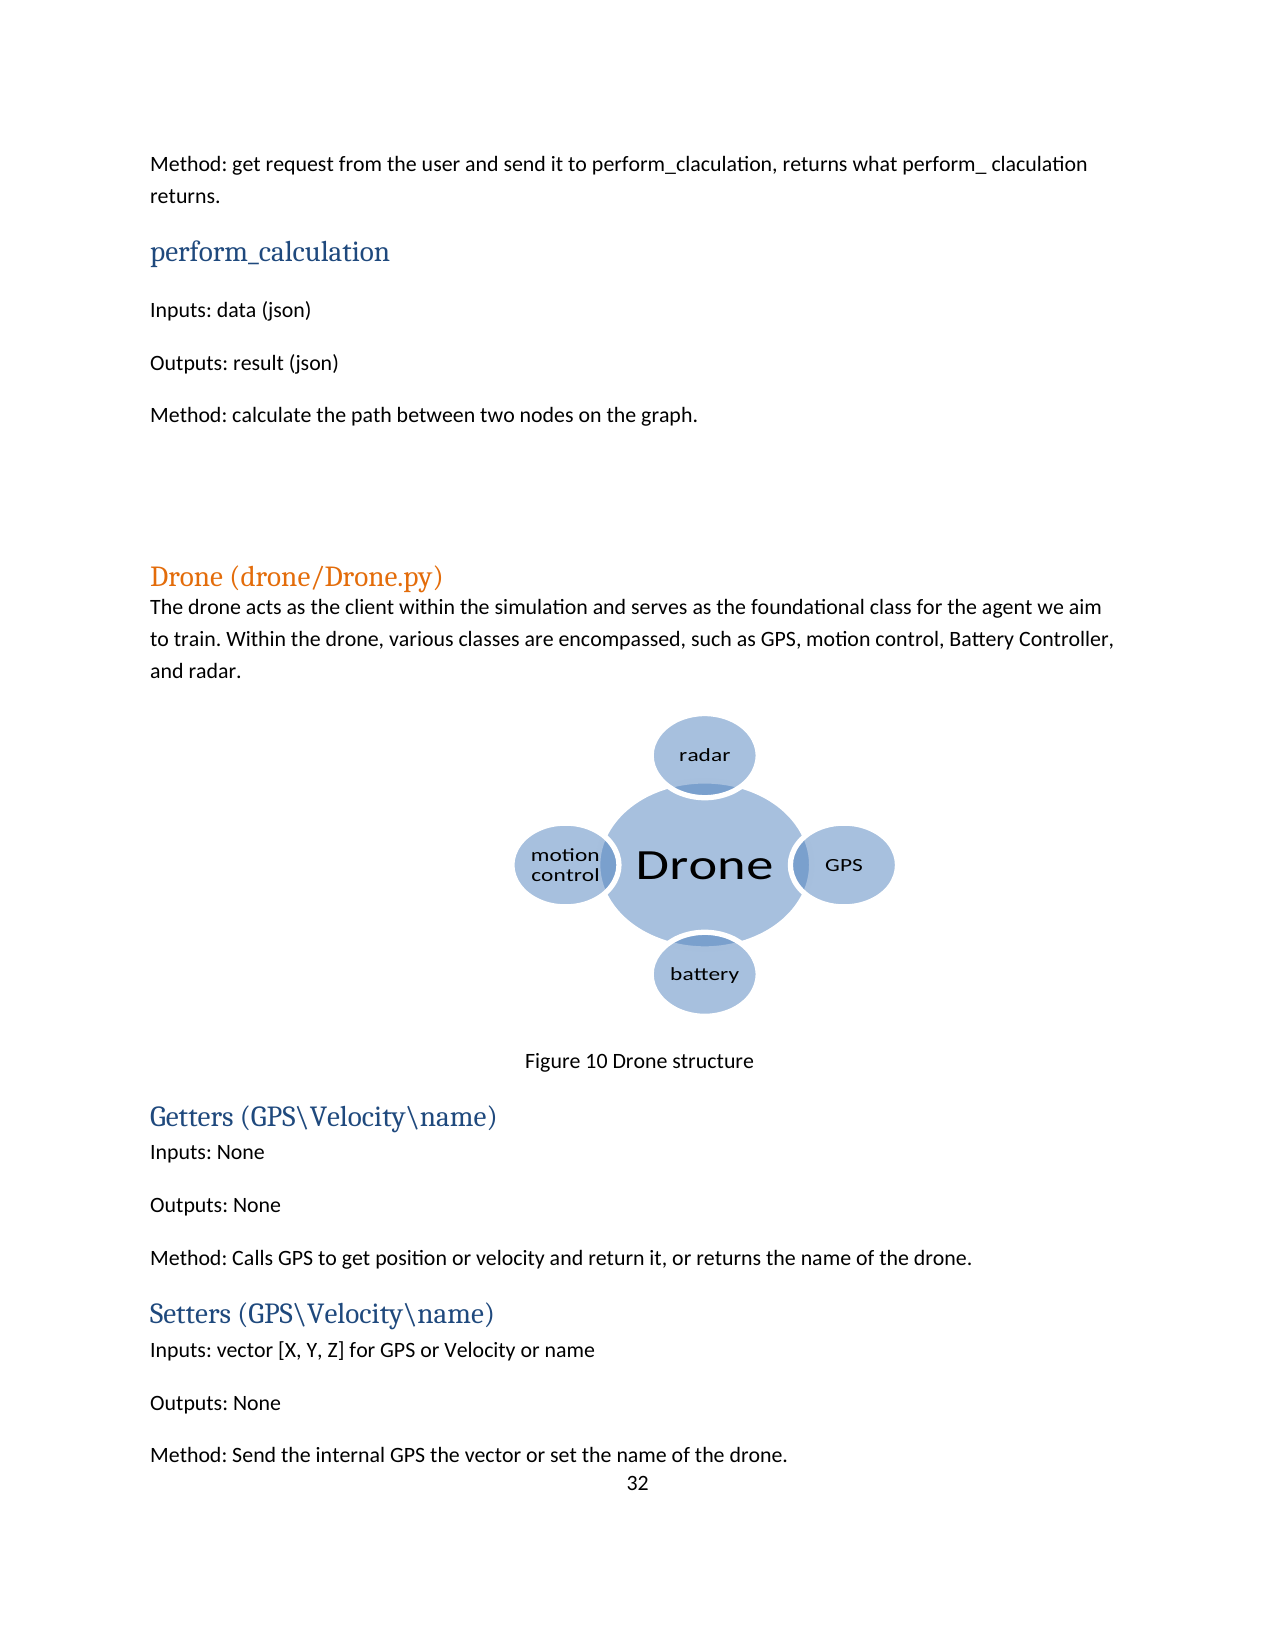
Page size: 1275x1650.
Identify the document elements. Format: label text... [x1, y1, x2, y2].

text Figure 10 Drone structure [525, 1047, 1125, 1073]
text perform_calculation [150, 235, 1125, 268]
text Outputs: None [150, 1191, 1125, 1218]
text Method: Send the internal GPS the vector or set the name of the drone. [150, 1441, 1125, 1468]
subtitle Drone (drone/Drone.py) [150, 560, 1125, 593]
text Outputs: None [150, 1389, 1125, 1415]
text Method: get request from the user and send it to perform_claculation, returns what perform_ claculation returns. [150, 150, 1125, 209]
text Getters (GPS\Velocity\name) Inputs: None [150, 1100, 1125, 1165]
text Inputs: data (json) [150, 296, 1125, 322]
text Method: calculate the path between two nodes on the graph. [150, 401, 1125, 428]
text Setters (GPS\Velocity\name) Inputs: vector [X, Y, Z] for GPS or Velocity or name [150, 1297, 1125, 1362]
text The drone acts as the client within the simulation and serves as the foundational class for the agent we aim to train. Within the drone, various classes are encompassed, such as GPS, motion control, Battery Controller, and radar. [150, 593, 1125, 684]
text Method: Calls GPS to get position or velocity and return it, or returns the name of the drone. [150, 1244, 1125, 1271]
text Outputs: result (json) [150, 349, 1125, 375]
